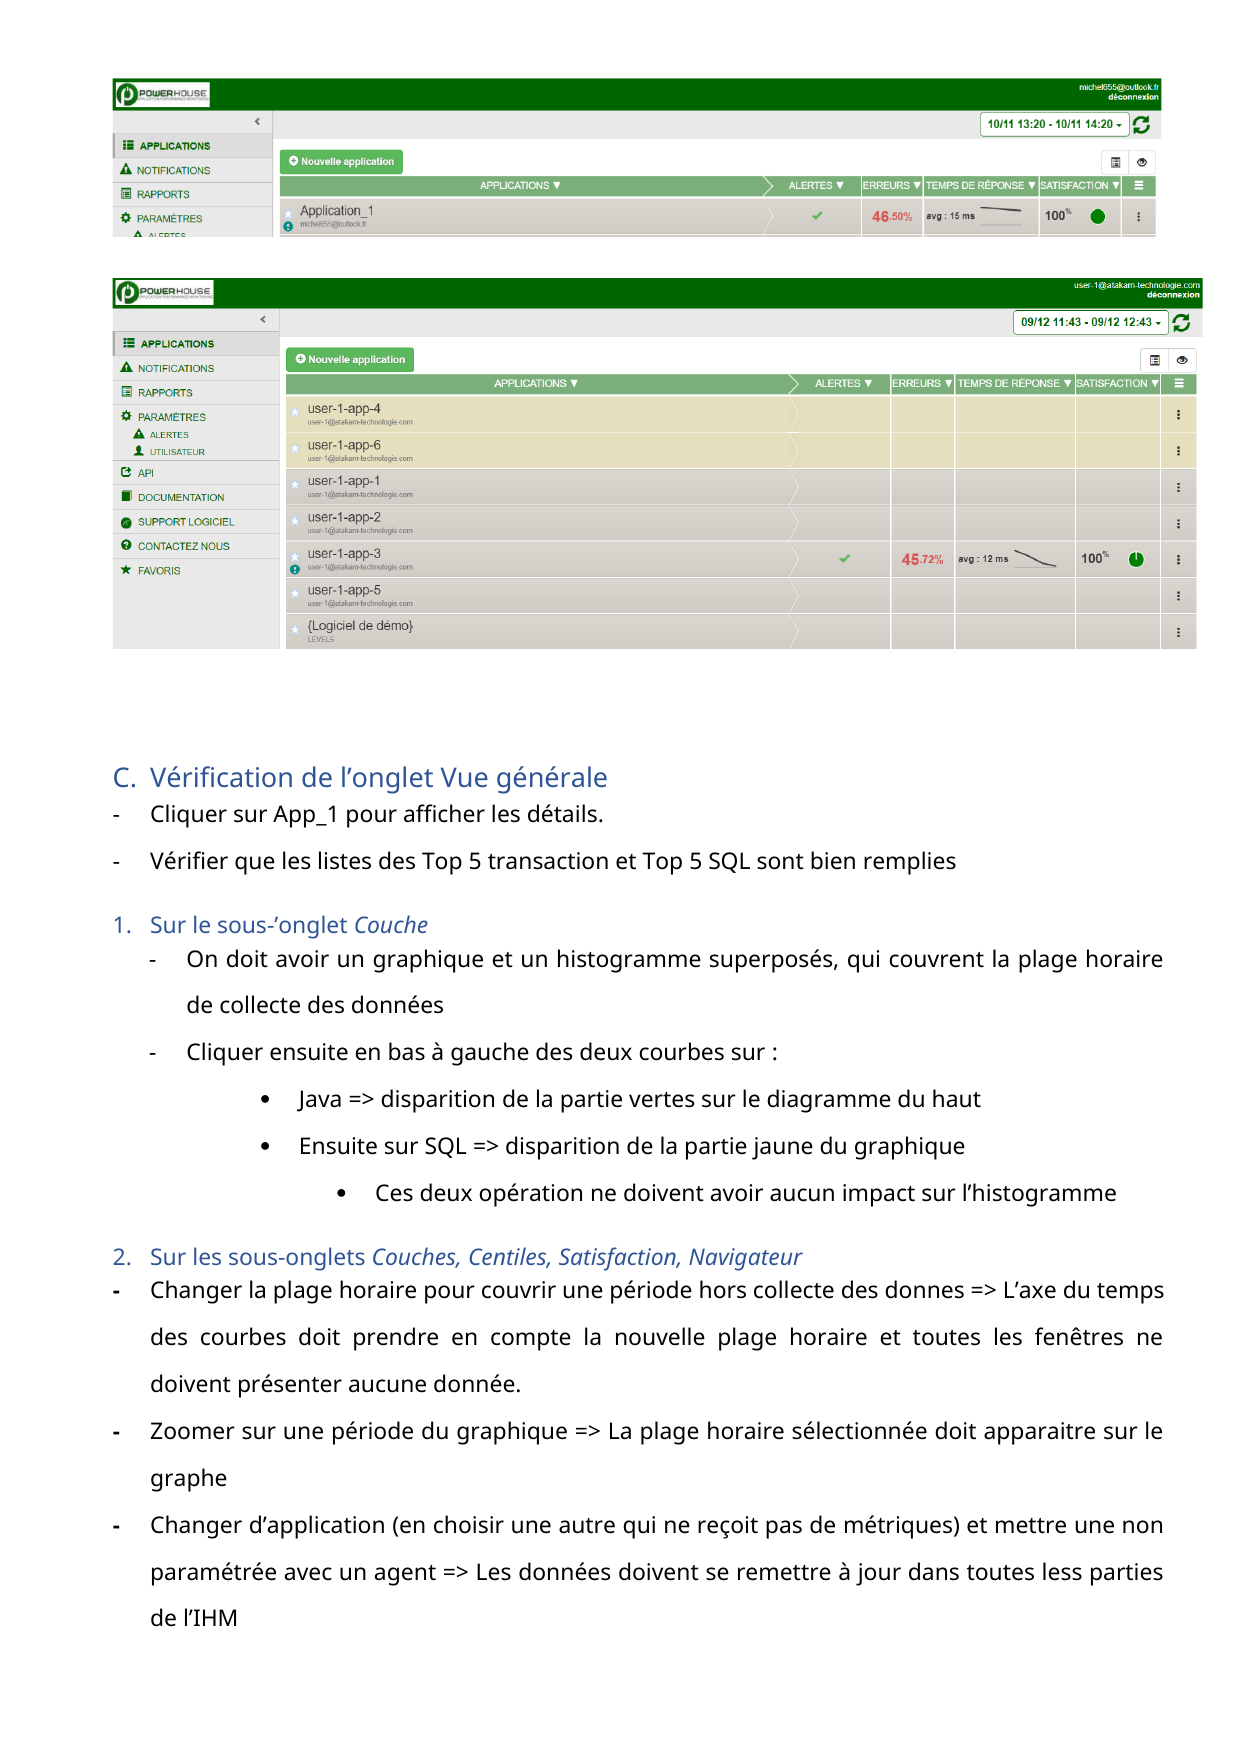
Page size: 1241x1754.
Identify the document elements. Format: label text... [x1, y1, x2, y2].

list Zoomer sur une période du graphique => La plage horaire sélectionné doit apparaitre sur le graphe [112, 1415, 1165, 1493]
list Vérifier que les listes des Top 5 transaction et Top 5 SQL sont bien remplies [112, 845, 1165, 877]
list Java => disparition de la partie vertes sur le diagramme du haut [261, 1083, 1165, 1114]
list Ensuite sur SQL => disparition de la partie jaune du graphique [261, 1130, 1165, 1161]
subtitle Vérification de l’onglet Vue générale [112, 759, 1165, 796]
picture [112, 75, 1162, 237]
picture [112, 278, 1203, 649]
list Cliquer sur App_1 pour afficher les détails. [112, 798, 1165, 830]
list Changer la plage horaire pour couvrir une période hors collecte des donnes => L’axe du temps des courbes doit prendre en compte la nouvelle plage horaire et toutes les fenêtres ne doivent présenter aucune donnée. [112, 1274, 1165, 1399]
subtitle Sur les onglets Couches, Centiles, Satisfaction, Navigateur [112, 1241, 1165, 1272]
list Changer d’application => Les données doivent se remettre à jour dans tou parties de l’IHM [112, 1509, 1165, 1634]
list Ces deux opération ne doivent avoir aucun impact sur l’histogramme [337, 1177, 1165, 1208]
list On doit avoir un graphique et un histogramme superposés, qui couvrent la plage horaire de collecte des données [149, 943, 1165, 1021]
list Cliquer ensuite en bas à gauche des deux courbes sur : [149, 1036, 1165, 1068]
subtitle Sur longlet Couche [112, 909, 1165, 940]
